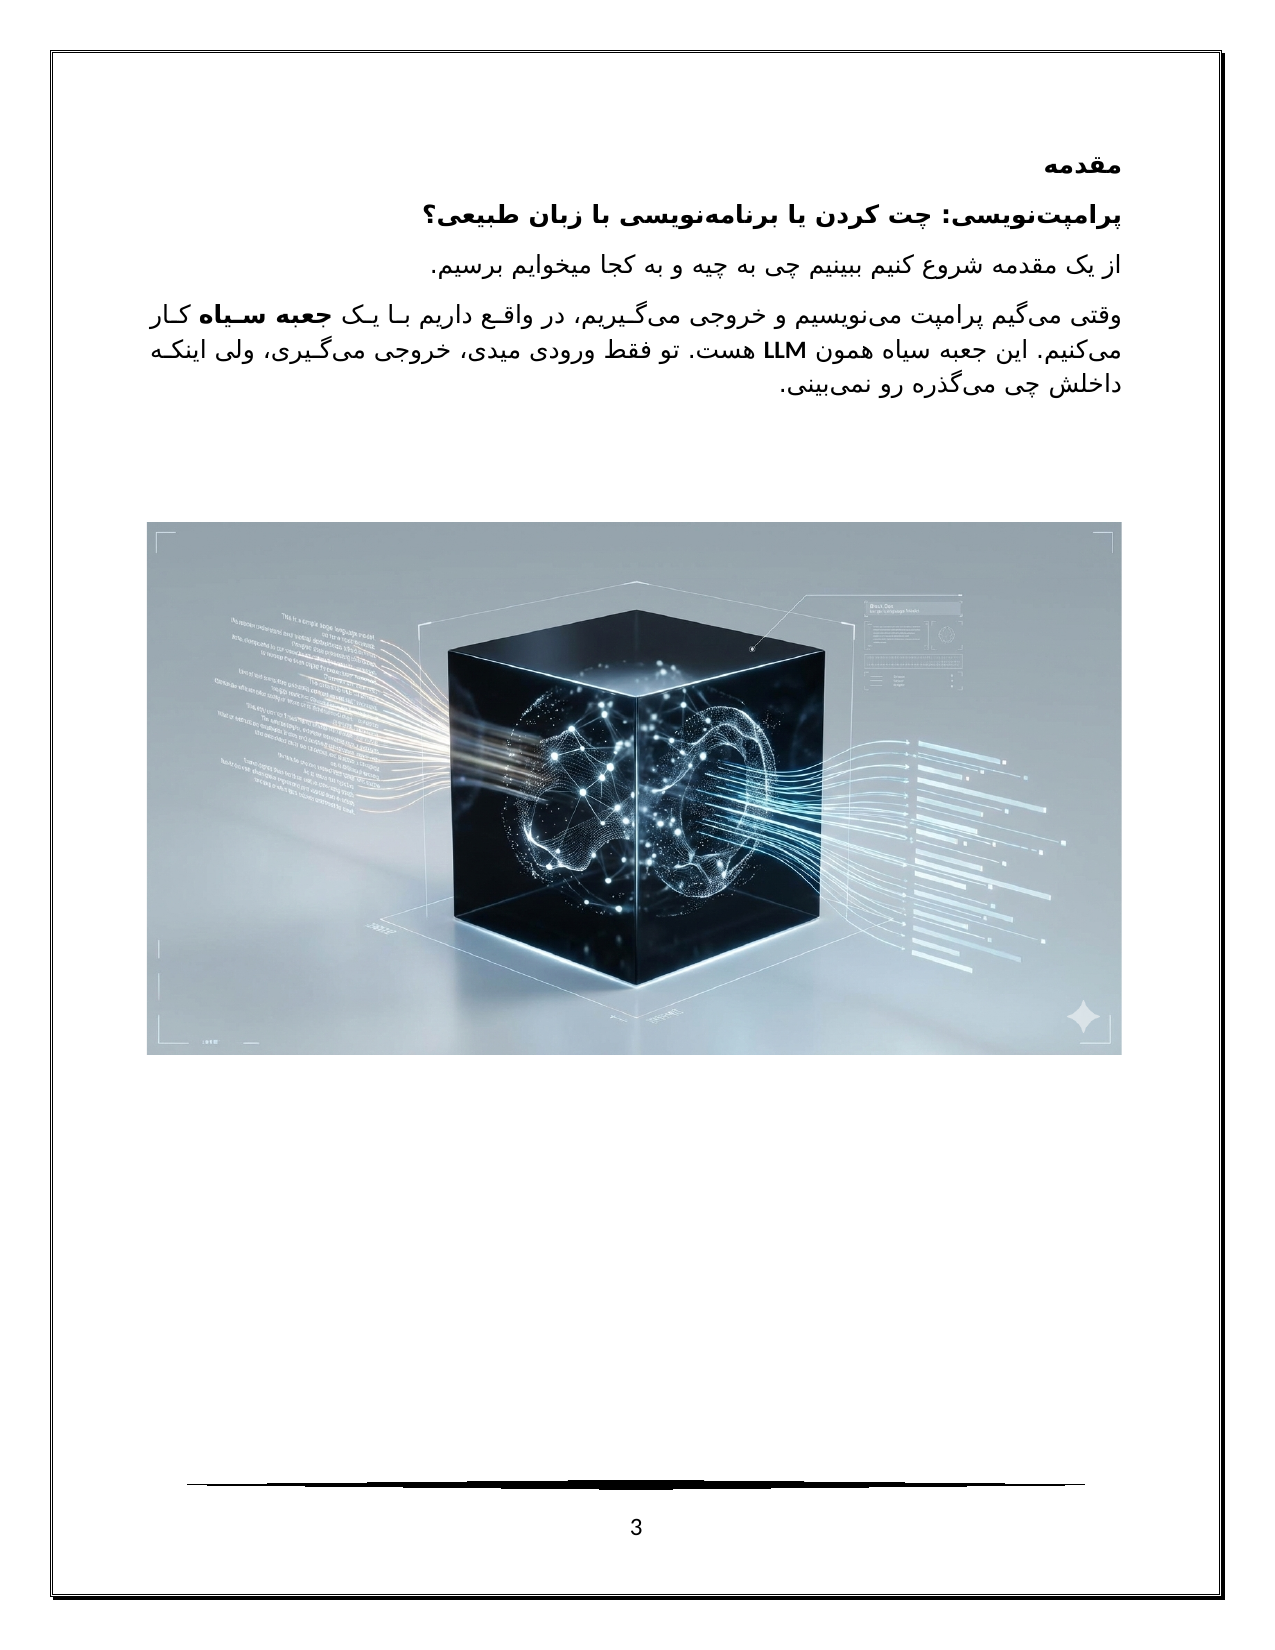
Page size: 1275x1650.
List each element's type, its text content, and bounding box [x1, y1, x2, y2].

text از یک مقدمه شروع کنیم ببینیم چی به چیه و به کجا میخوایم برسیم. [150, 250, 1122, 279]
text مقدمه [150, 150, 1122, 179]
picture [146, 522, 1122, 1055]
text وقتی می‌گیم پرامپت می‌نویسیم و خروجی می‌گیریم، در واقع داریم با یک جعبه سیاه کار می‌کنیم. این جعبه سیاه همون LLM هست. تو فقط ورودی میدی، خروجی می‌گیری، ولی اینکه داخلش چی می‌گذره رو نمی‌بینی. [150, 301, 1122, 398]
text پرامپت‌نویسی: چت کردن یا برنامه‌نویسی با زبان طبیعی؟ [150, 200, 1122, 229]
